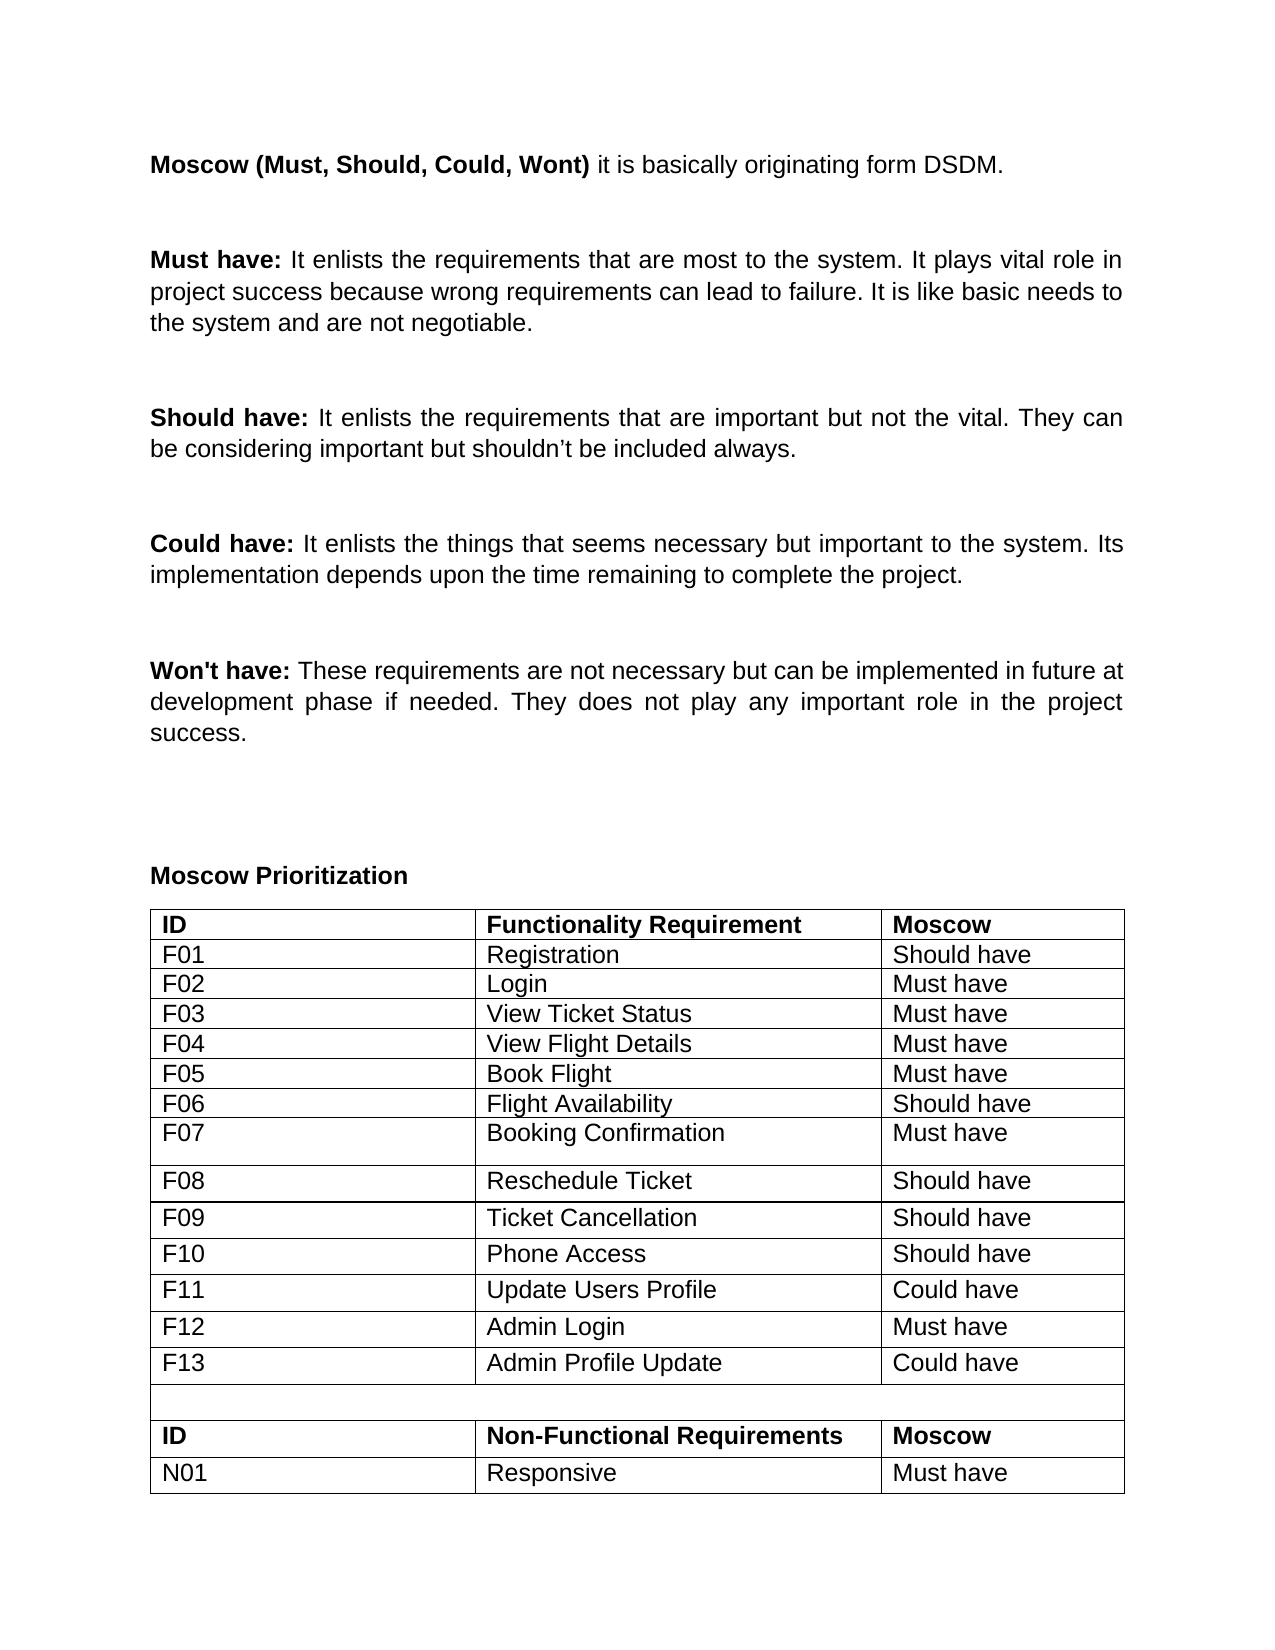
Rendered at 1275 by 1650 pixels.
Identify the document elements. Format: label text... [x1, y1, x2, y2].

text Could have: It enlists the things that seems necessary but important to the system. Its implementation depends upon the time remaining to complete the project. [150, 529, 1125, 589]
table_cell Should have [882, 1089, 1124, 1117]
table_cell Responsive [476, 1458, 881, 1493]
table_cell F05 [151, 1059, 475, 1087]
table_cell ID [151, 1421, 475, 1457]
text Moscow Prioritization [150, 861, 1125, 890]
table_cell F03 [151, 999, 475, 1028]
table_cell Could have [882, 1348, 1124, 1384]
table_cell F07 [151, 1118, 475, 1165]
table_cell Update Users Profile [476, 1275, 881, 1311]
table_cell Should have [882, 1166, 1124, 1201]
table_cell F09 [151, 1203, 475, 1238]
table_cell Must have [882, 1059, 1124, 1087]
table_cell Moscow [882, 1421, 1124, 1457]
table_cell F08 [151, 1166, 475, 1201]
text Should have: It enlists the requirements that are important but not the vital. They can be considering important but shouldn’t be included always. [150, 403, 1125, 463]
table_cell Login [476, 969, 881, 998]
table_cell N01 [151, 1458, 475, 1493]
table_cell F13 [151, 1348, 475, 1384]
table_cell [151, 1385, 1124, 1420]
table_cell Should have [882, 1203, 1124, 1238]
table_cell Registration [476, 940, 881, 968]
table_cell Must have [882, 969, 1124, 998]
table_cell Booking Confirmation [476, 1118, 881, 1165]
table_header Moscow [882, 910, 1124, 938]
table_cell Ticket Cancellation [476, 1203, 881, 1238]
table_cell F01 [151, 940, 475, 968]
table_cell Must have [882, 1029, 1124, 1058]
table_header ID [151, 910, 475, 938]
table_cell F10 [151, 1239, 475, 1274]
table_cell Must have [882, 999, 1124, 1028]
table_cell Reschedule Ticket [476, 1166, 881, 1201]
table_cell F04 [151, 1029, 475, 1058]
table_cell F11 [151, 1275, 475, 1311]
text Won't have: These requirements are not necessary but can be implemented in future at development phase if needed. They does not play any important role in the project success. [150, 656, 1125, 747]
table_cell Could have [882, 1275, 1124, 1311]
table_cell Must have [882, 1118, 1124, 1165]
table_cell F06 [151, 1089, 475, 1117]
table_cell View Ticket Status [476, 999, 881, 1028]
table_cell Should have [882, 1239, 1124, 1274]
table_cell Must have [882, 1458, 1124, 1493]
table_cell Book Flight [476, 1059, 881, 1087]
table_cell Non-Functional Requirements [476, 1421, 881, 1457]
table_cell F12 [151, 1312, 475, 1347]
text Moscow (Must, Should, Could, Wont) it is basically originating form DSDM. [150, 150, 1125, 179]
table_header Functionality Requirement [476, 910, 881, 938]
table_cell Phone Access [476, 1239, 881, 1274]
table_cell Flight Availability [476, 1089, 881, 1117]
table_cell Admin Login [476, 1312, 881, 1347]
table_cell Should have [882, 940, 1124, 968]
text Must have: It enlists the requirements that are most to the system. It plays vital role in project success because wrong requirements can lead to failure. It is like basic needs to the system and are not negotiable. [150, 245, 1125, 336]
table_cell View Flight Details [476, 1029, 881, 1058]
table_cell Admin Profile Update [476, 1348, 881, 1384]
table_cell F02 [151, 969, 475, 998]
table_cell Must have [882, 1312, 1124, 1347]
